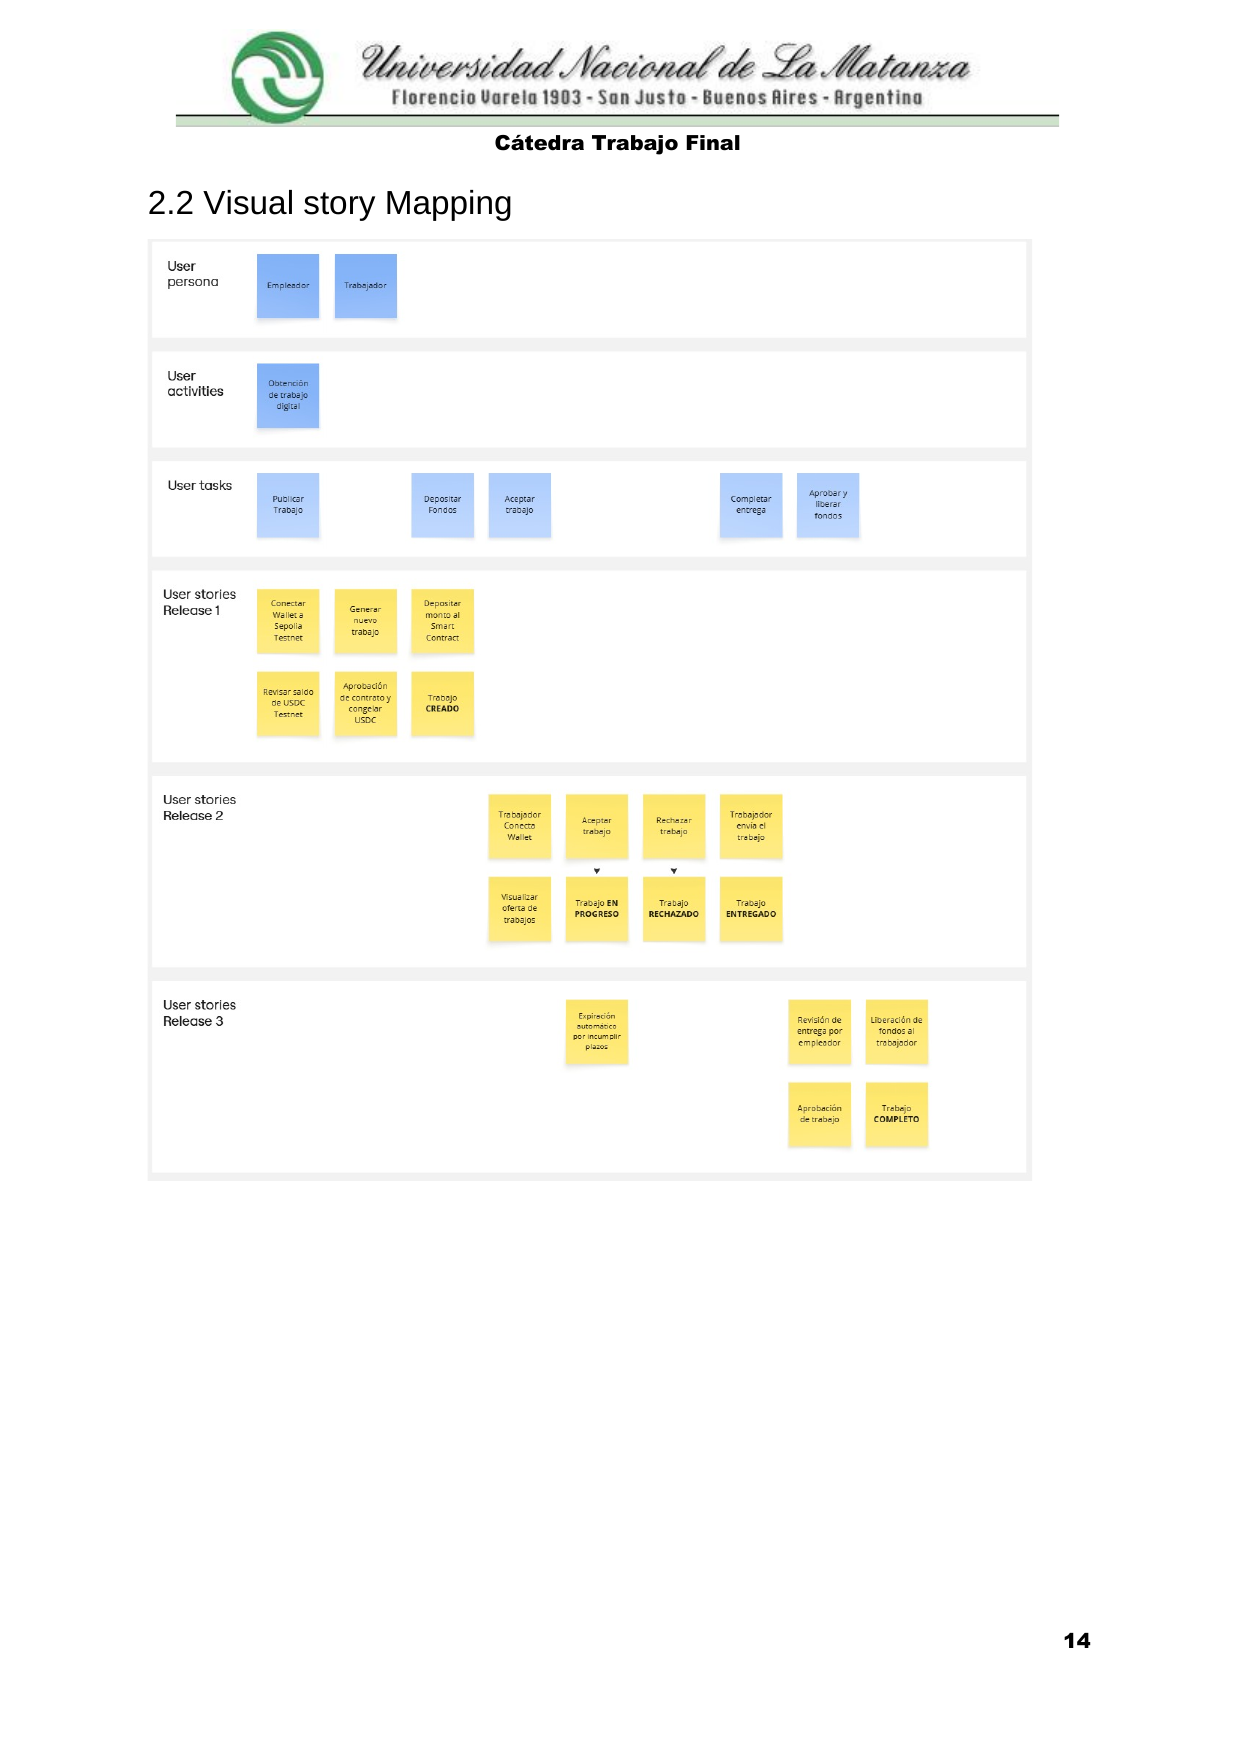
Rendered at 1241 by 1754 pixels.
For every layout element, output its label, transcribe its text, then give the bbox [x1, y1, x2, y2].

subtitle 2.2 Visual story Mapping [148, 183, 1087, 221]
picture [147, 239, 1033, 1181]
picture [175, 29, 1060, 127]
